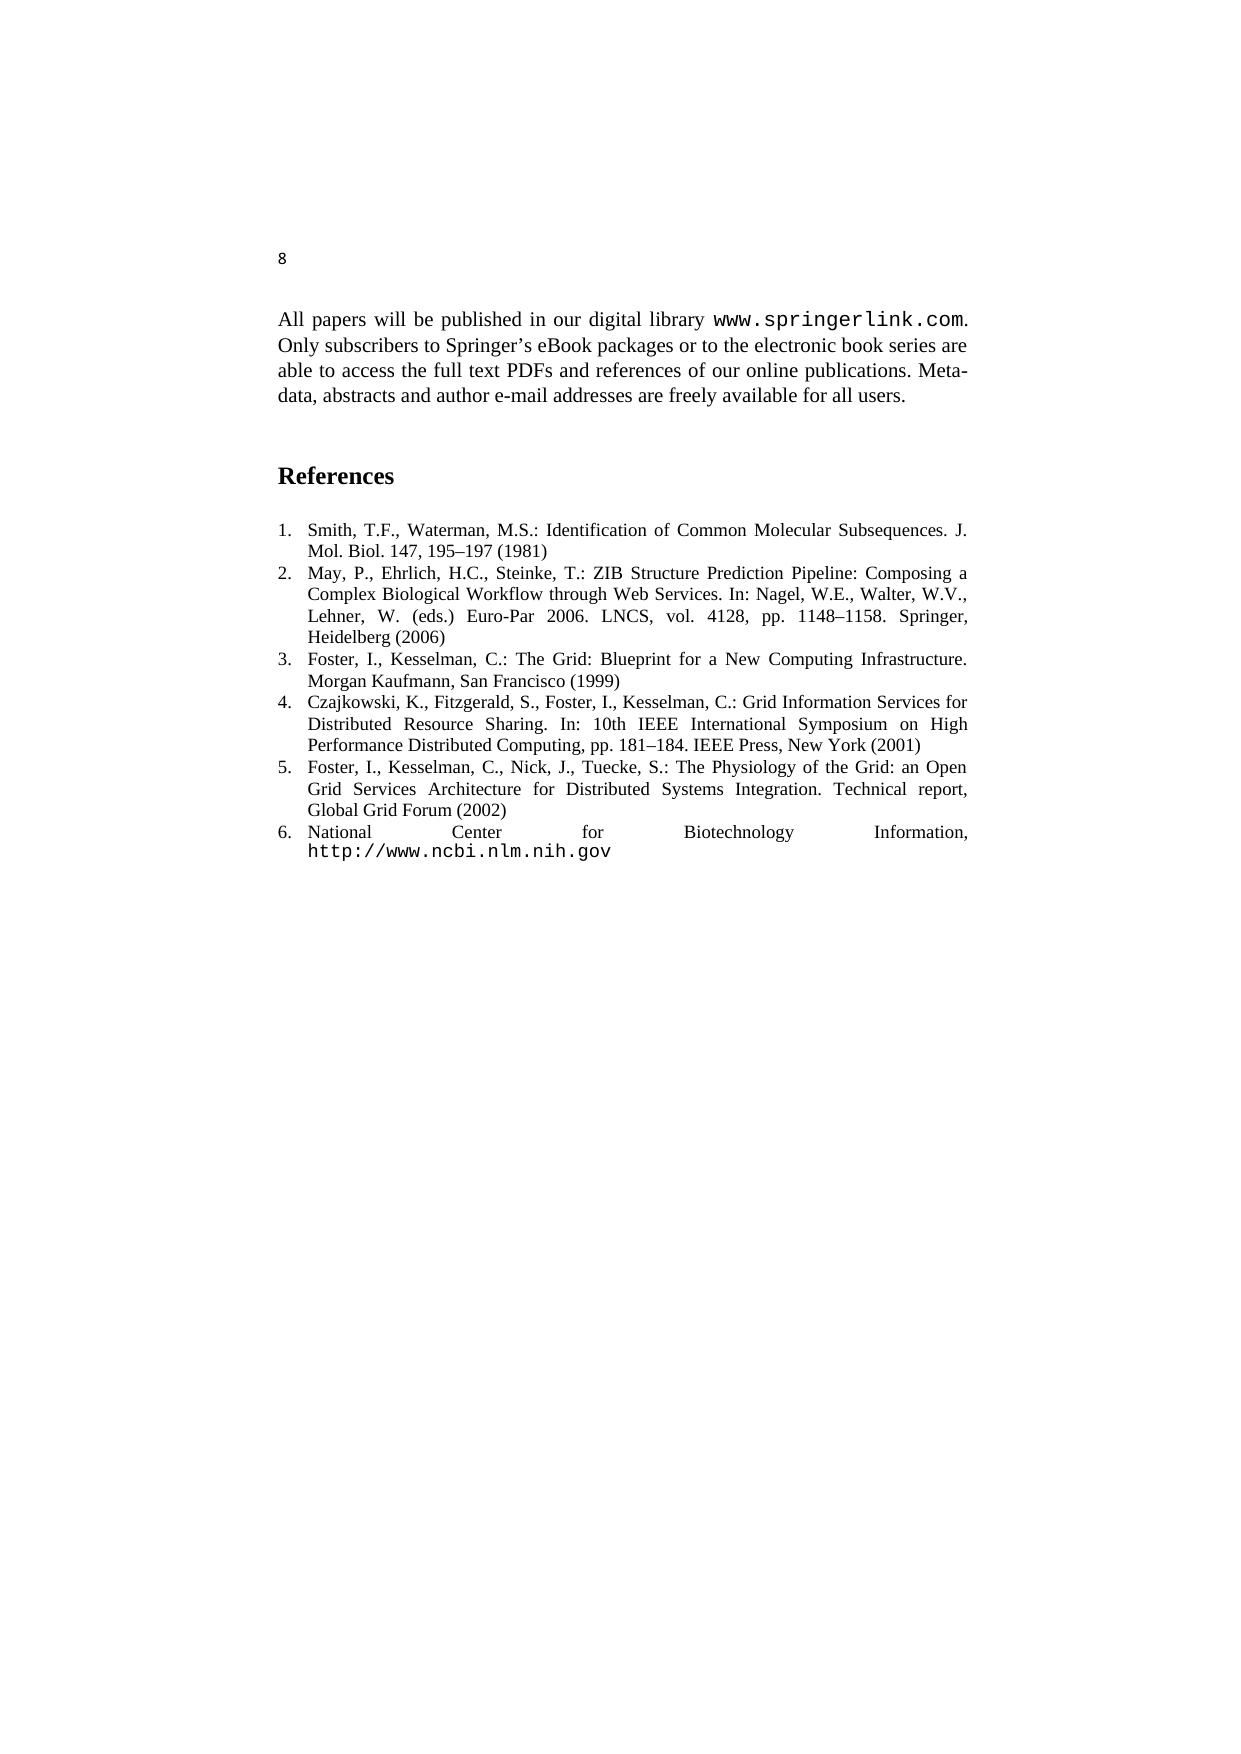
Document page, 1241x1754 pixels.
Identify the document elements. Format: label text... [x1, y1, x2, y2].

text All papers will be published in our digital library www.springerlink.com. Only subscribers to Springer’s eBook packages or to the electronic book series are able to access the full text PDFs and references of our online publications. Meta-data, abstracts and author e-mail addresses are freely available for all users. [278, 307, 968, 407]
text References [278, 461, 968, 489]
list Czajkowski, K., Fitzgerald, S., Foster, I., Kesselman, C.: Grid Information Services for Distributed Resource Sharing. In: 10th IEEE International Symposium on High Performance Distributed Computing, pp. 181–184. IEEE Press, New York (2001) [278, 691, 968, 756]
list Foster, I., Kesselman, C., Nick, J., Tuecke, S.: The Physiology of the Grid: an Open Grid Services Architecture for Distributed Systems Integration. Technical report, Global Grid Forum (2002) [278, 756, 968, 821]
list Foster, I., Kesselman, C.: The Grid: Blueprint for a New Computing Infrastructure. Morgan Kaufmann, San Francisco (1999) [278, 648, 968, 691]
list National Center for Biotechnology Information, http://www.ncbi.nlm.nih.gov [278, 821, 968, 863]
list Smith, T.F., Waterman, M.S.: Identification of Common Molecular Subsequences. J. Mol. Biol. 147, 195–197 (1981) [278, 519, 968, 562]
list May, P., Ehrlich, H.C., Steinke, T.: ZIB Structure Prediction Pipeline: Composing a Complex Biological Workflow through Web Services. In: Nagel, W.E., Walter, W.V., Lehner, W. (eds.) Euro-Par 2006. LNCS, vol. 4128, pp. 1148–1158. Springer, Heidelberg (2006) [278, 562, 968, 648]
